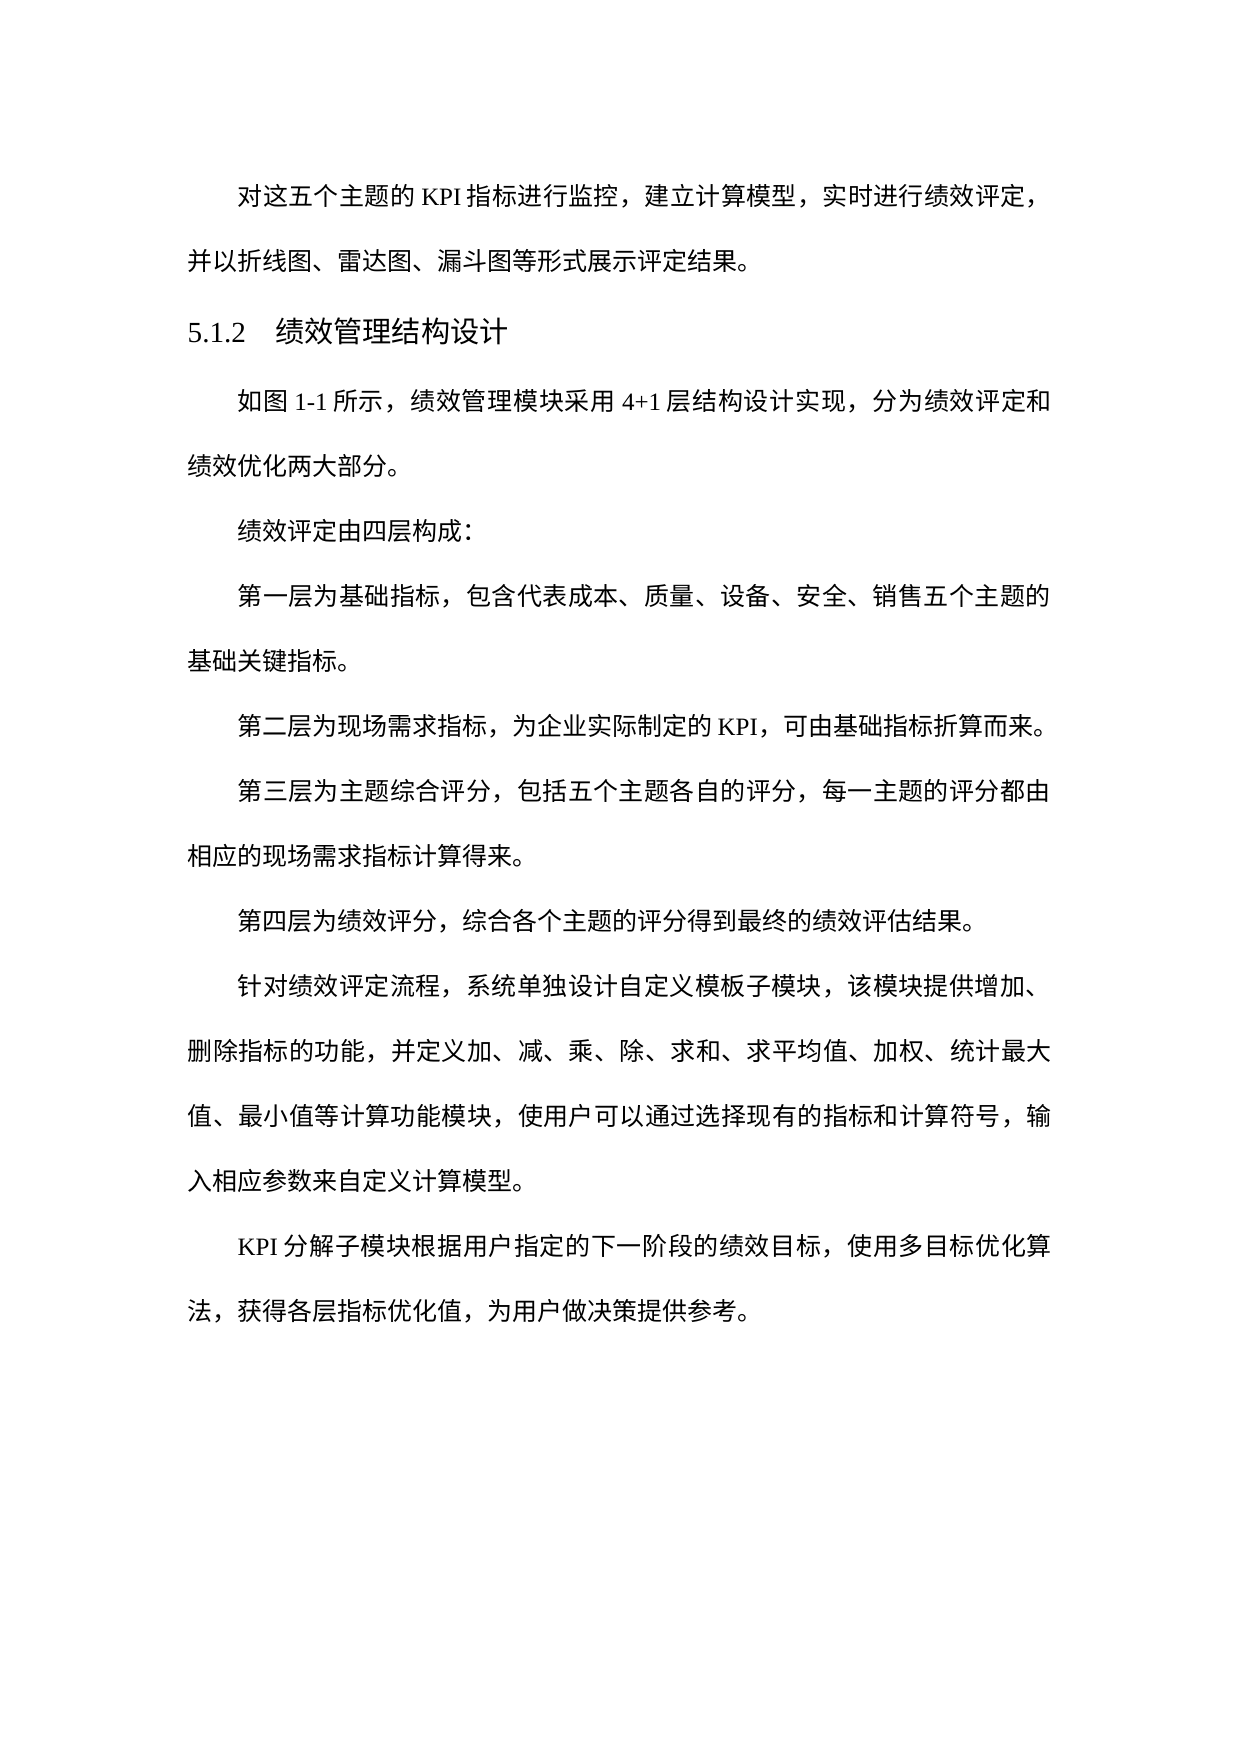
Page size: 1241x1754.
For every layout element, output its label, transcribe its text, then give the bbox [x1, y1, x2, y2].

text 如图1-1所示，绩效管理模块采用4+1层结构设计实现，分为绩效评定和绩效优化两大部分。 [187, 367, 1053, 497]
text 对这五个主题的KPI指标进行监控，建立计算模型，实时进行绩效评定，并以折线图、雷达图、漏斗图等形式展示评定结果。 [187, 162, 1053, 292]
text 第一层为基础指标，包含代表成本、质量、设备、安全、销售五个主题的基础关键指标。 [187, 562, 1053, 692]
text 第三层为主题综合评分，包括五个主题各自的评分，每一主题的评分都由相应的现场需求指标计算得来。 [187, 757, 1053, 887]
text 针对绩效评定流程，系统单独设计自定义模板子模块，该模块提供增加、删除指标的功能，并定义加、减、乘、除、求和、求平均值、加权、统计最大值、最小值等计算功能模块，使用户可以通过选择现有的指标和计算符号，输入相应参数来自定义计算模型。 [187, 952, 1053, 1212]
subtitle 绩效管理结构设计 [187, 308, 1053, 351]
text KPI分解子模块根据用户指定的下一阶段的绩效目标，使用多目标优化算法，获得各层指标优化值，为用户做决策提供参考。 [187, 1212, 1053, 1342]
text 绩效评定由四层构成： [187, 497, 1053, 562]
text 第四层为绩效评分，综合各个主题的评分得到最终的绩效评估结果。 [187, 887, 1053, 952]
text 第二层为现场需求指标，为企业实际制定的KPI，可由基础指标折算而来。 [187, 692, 1053, 757]
